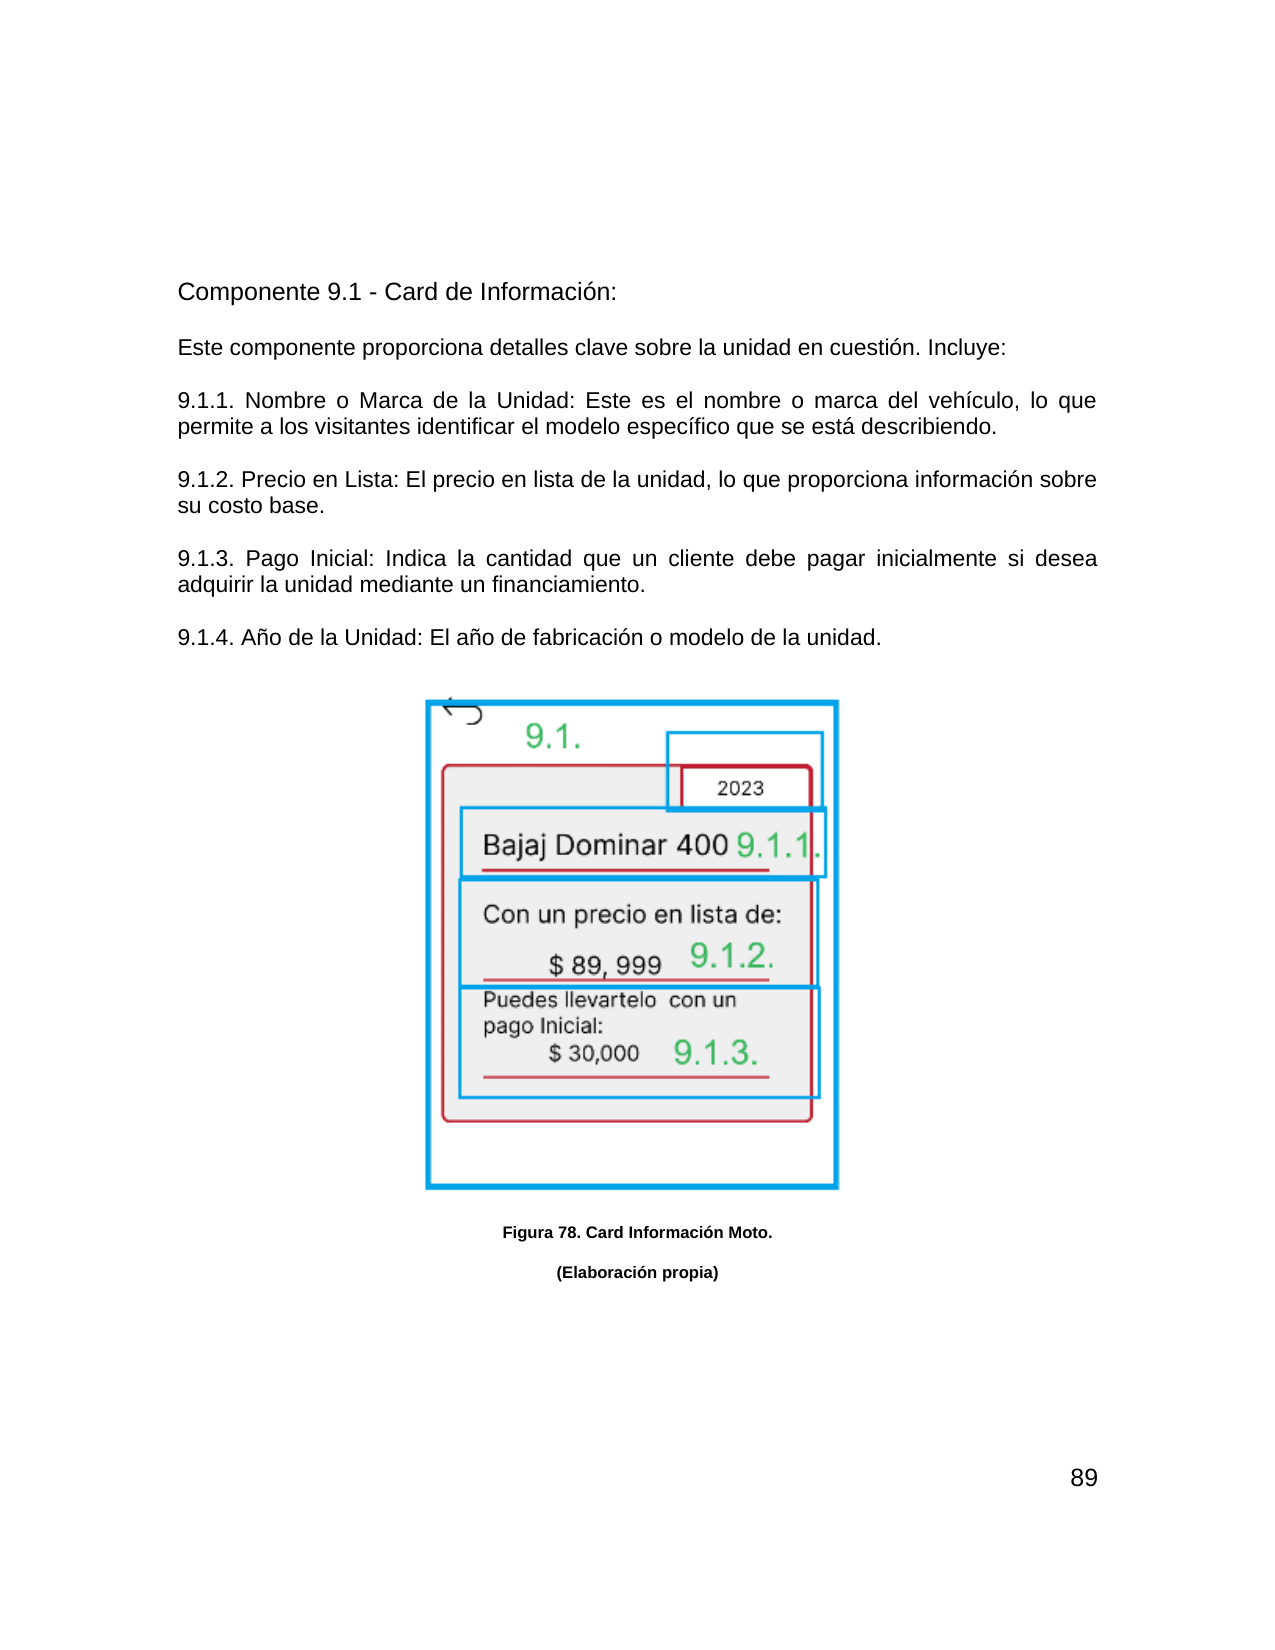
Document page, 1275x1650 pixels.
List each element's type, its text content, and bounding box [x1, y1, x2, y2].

text (Elaboración propia) [177, 1263, 1098, 1282]
text Figura 78. Card Información Moto. [177, 1223, 1098, 1242]
text 9.1.3. Pago Inicial: Indica la cantidad que un cliente debe pagar inicialmente si desea adquirir la unidad mediante un financiamiento. [177, 545, 1098, 598]
text Componente 9.1 - Card de Información: [177, 277, 1098, 305]
text 9.1.2. Precio en Lista: El precio en lista de la unidad, lo que proporciona información sobre su costo base. [177, 466, 1098, 519]
text Este componente proporciona detalles clave sobre la unidad en cuestión. Incluye: [177, 334, 1098, 361]
picture [421, 690, 854, 1209]
text 9.1.4. Año de la Unidad: El año de fabricación o modelo de la unidad. [177, 624, 1098, 650]
text 9.1.1. Nombre o Marca de la Unidad: Este es el nombre o marca del vehículo, lo que permite a los visitantes identificar el modelo específico que se está describiendo. [177, 387, 1098, 439]
